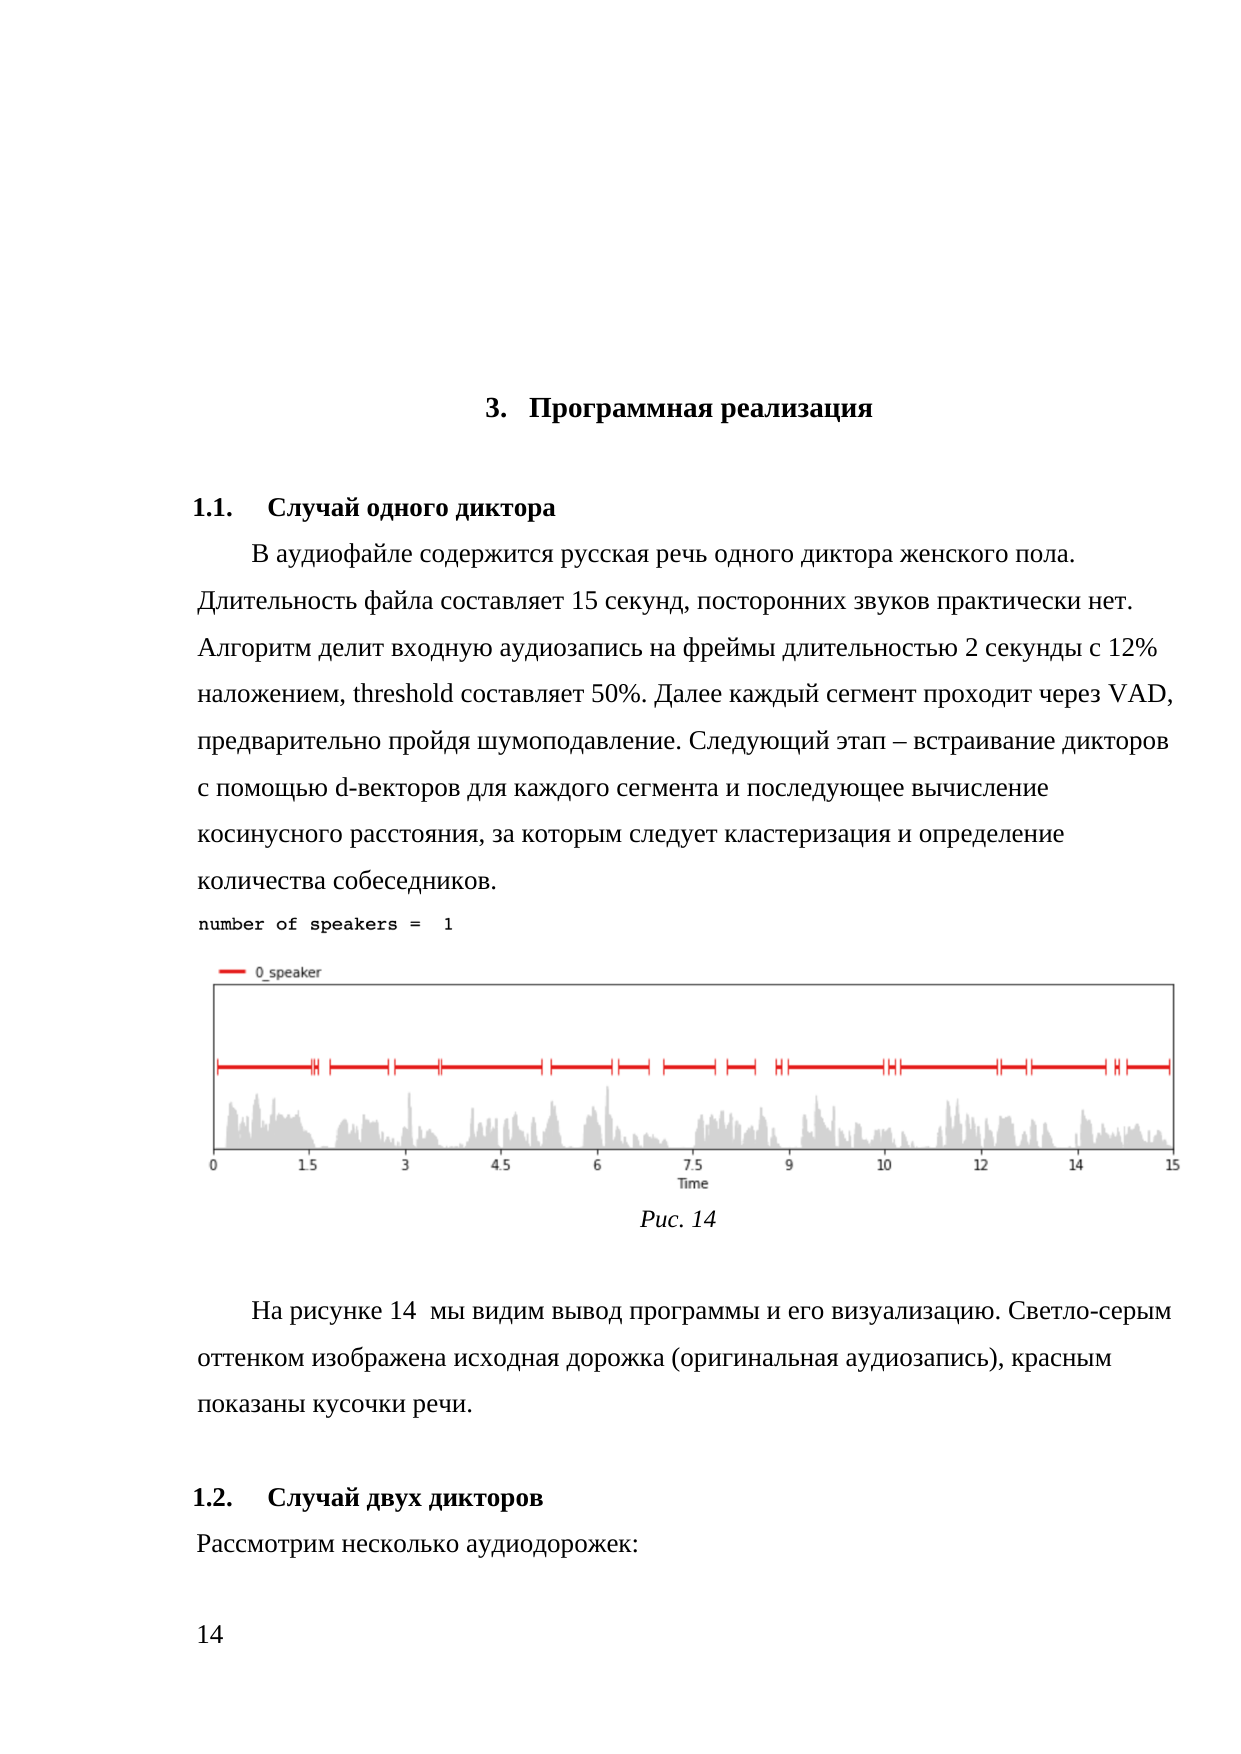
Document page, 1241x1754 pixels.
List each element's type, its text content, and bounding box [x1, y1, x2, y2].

picture [177, 910, 1195, 1189]
text На рисунке 14 мы видим вывод программы и его визуализацию. Светло-серым оттенком изображена исходная дорожка (оригинальная аудиозапись), красным показаны кусочки речи. [197, 1294, 1181, 1418]
text Рис. 14 [177, 1204, 1181, 1233]
text В аудиофайле содержится русская речь одного диктора женского пола. Длительность файла составляет 15 секунд, посторонних звуков практически нет. Алгоритм делит входную аудиозапись на фреймы длительностью 2 секунды с 12% наложением, threshold составляет 50%. Далее каждый сегмент проходит через VAD, предварительно пройдя шумоподавление. Следующий этап – встраивание дикторов с помощью d-векторов для каждого сегмента и последующее вычисление косинусного расстояния, за которым следует кластеризация и определение количества собеседников. [197, 537, 1181, 895]
text Рассмотрим несколько аудиодорожек: [196, 1527, 1181, 1558]
list Программная реализация [177, 390, 1181, 424]
list Случай двух дикторов [192, 1481, 1181, 1512]
list Случай одного диктора [192, 491, 1181, 522]
